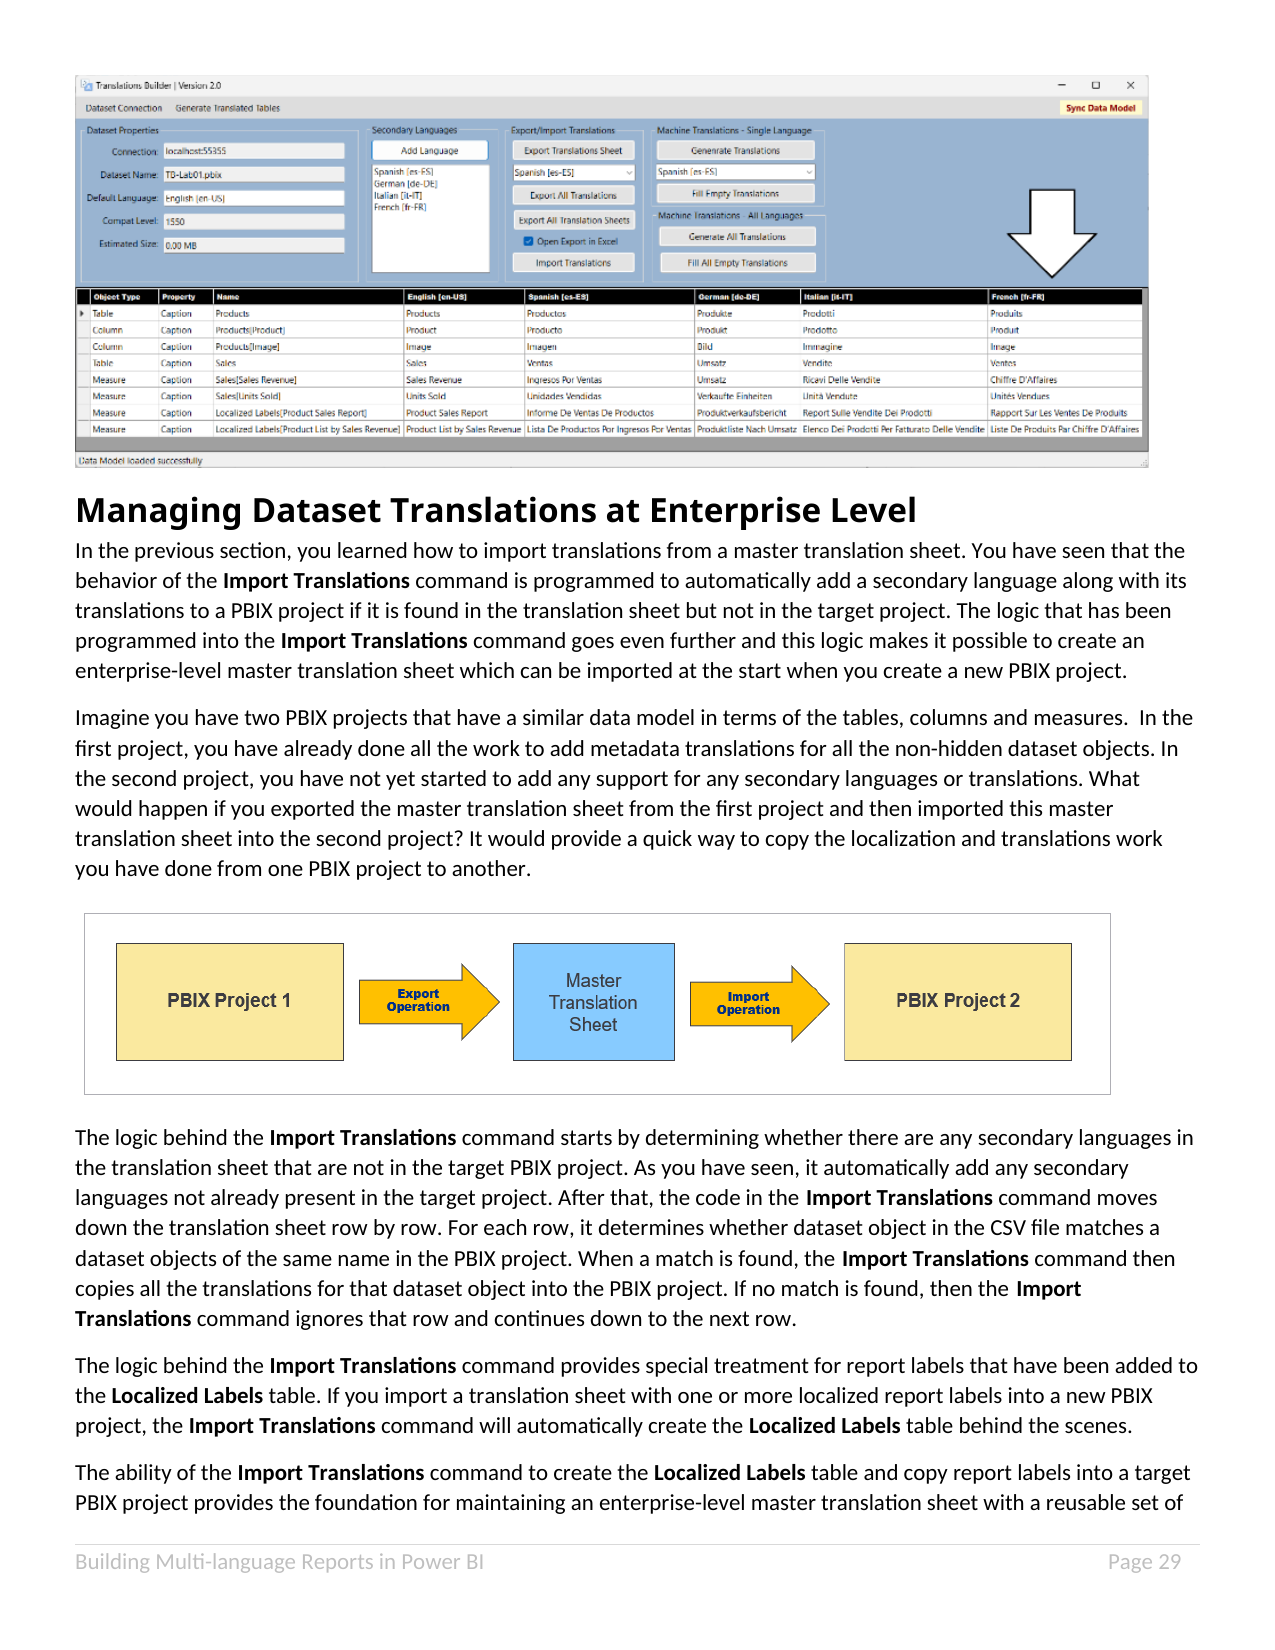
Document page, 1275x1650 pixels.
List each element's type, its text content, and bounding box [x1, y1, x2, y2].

text The logic behind the Import Translations command provides special treatment for report labels that have been added to the Localized Labels table. If you import a translation sheet with one or more localized report labels into a new PBIX project, the Import Translations command will automatically create the Localized Labels table behind the scenes. [75, 1351, 1200, 1439]
text In the previous section, you learned how to import translations from a master translation sheet. You have seen that the behavior of the Import Translations command is programmed to automatically add a secondary language along with its translations to a PBIX project if it is found in the translation sheet but not in the target project. The logic that has been programmed into the Import Translations command goes even further and this logic makes it possible to create an enterprise-level master translation sheet which can be imported at the start when you create a new PBIX project. [75, 536, 1200, 684]
text The logic behind the Import Translations command starts by determining whether there are any secondary languages in the translation sheet that are not in the target PBIX project. As you have seen, it automatically add any secondary languages not already present in the target project. After that, the code in the Import Translations command moves down the translation sheet row by row. For each row, it determines whether dataset object in the CSV file matches a dataset objects of the same name in the PBIX project. When a match is found, the Import Translations command then copies all the translations for that dataset object into the PBIX project. If no match is found, then the Import Translations command ignores that row and continues down to the next row. [75, 1123, 1200, 1332]
text Imagine you have two PBIX projects that have a similar data model in terms of the tables, columns and measures. In the first project, you have already done all the work to add metadata translations for all the non-hidden dataset objects. In the second project, you have not yet started to add any support for any secondary languages or translations. What would happen if you exported the master translation sheet from the first project and then imported this master translation sheet into the second project? It would provide a quick way to copy the localization and translations work you have done from one PBIX project to another. [75, 703, 1200, 882]
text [75, 1458, 1200, 1516]
picture [75, 75, 1149, 468]
subtitle Managing Dataset Translations at Enterprise Level [75, 487, 1200, 532]
picture [75, 901, 1120, 1104]
